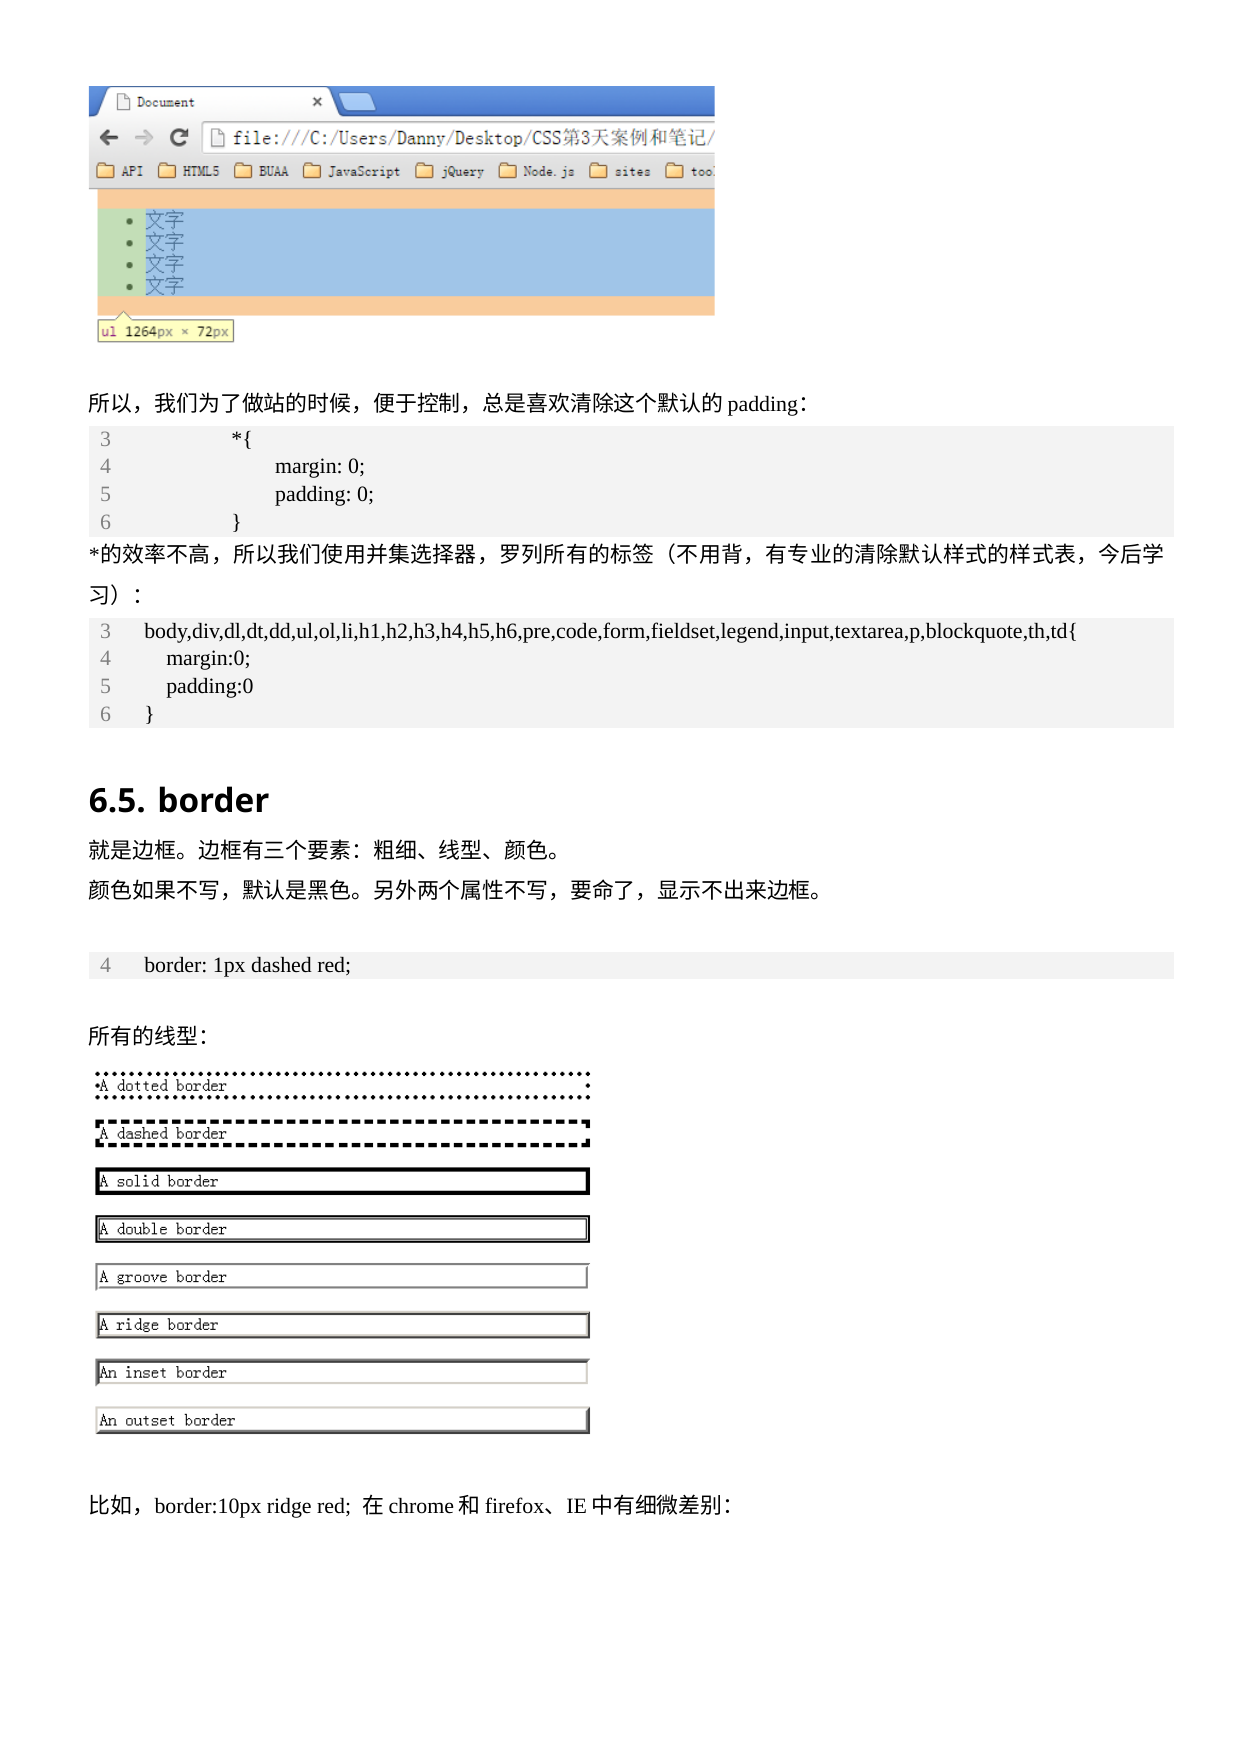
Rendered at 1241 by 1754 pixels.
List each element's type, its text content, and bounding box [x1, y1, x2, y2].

text 就是边框。边框有三个要素：粗细、线型、颜色。 [89, 832, 1167, 865]
picture [88, 1058, 606, 1450]
subtitle border [89, 767, 1167, 832]
table_header border: 1px dashed red; [89, 952, 1174, 979]
picture [88, 86, 715, 357]
text *的效率不高，所以我们使用并集选择器，罗列所有的标签（不用背，有专业的清除默认样式的样式表，今后学习）： [89, 537, 1167, 610]
text 所以，我们为了做站的时候，便于控制，总是喜欢清除这个默认的padding： [89, 385, 1167, 418]
text 颜色如果不写，默认是黑色。另外两个属性不写，要命了，显示不出来边框。 [89, 873, 1167, 905]
table_header *{ margin: 0; padding: 0; } [89, 426, 1174, 537]
text 比如，border:10px ridge red; 在chrome和firefox、IE中有细微差别： [89, 1487, 1167, 1520]
text 所有的线型： [89, 1018, 1167, 1051]
table_header body,div,dl,dt,dd,ul,ol,li,h1,h2,h3,h4,h5,h6,pre,code,form,fieldset,legend,input,textarea,p,blockquote,th,td{ margin:0; padding:0 } [89, 618, 1174, 728]
